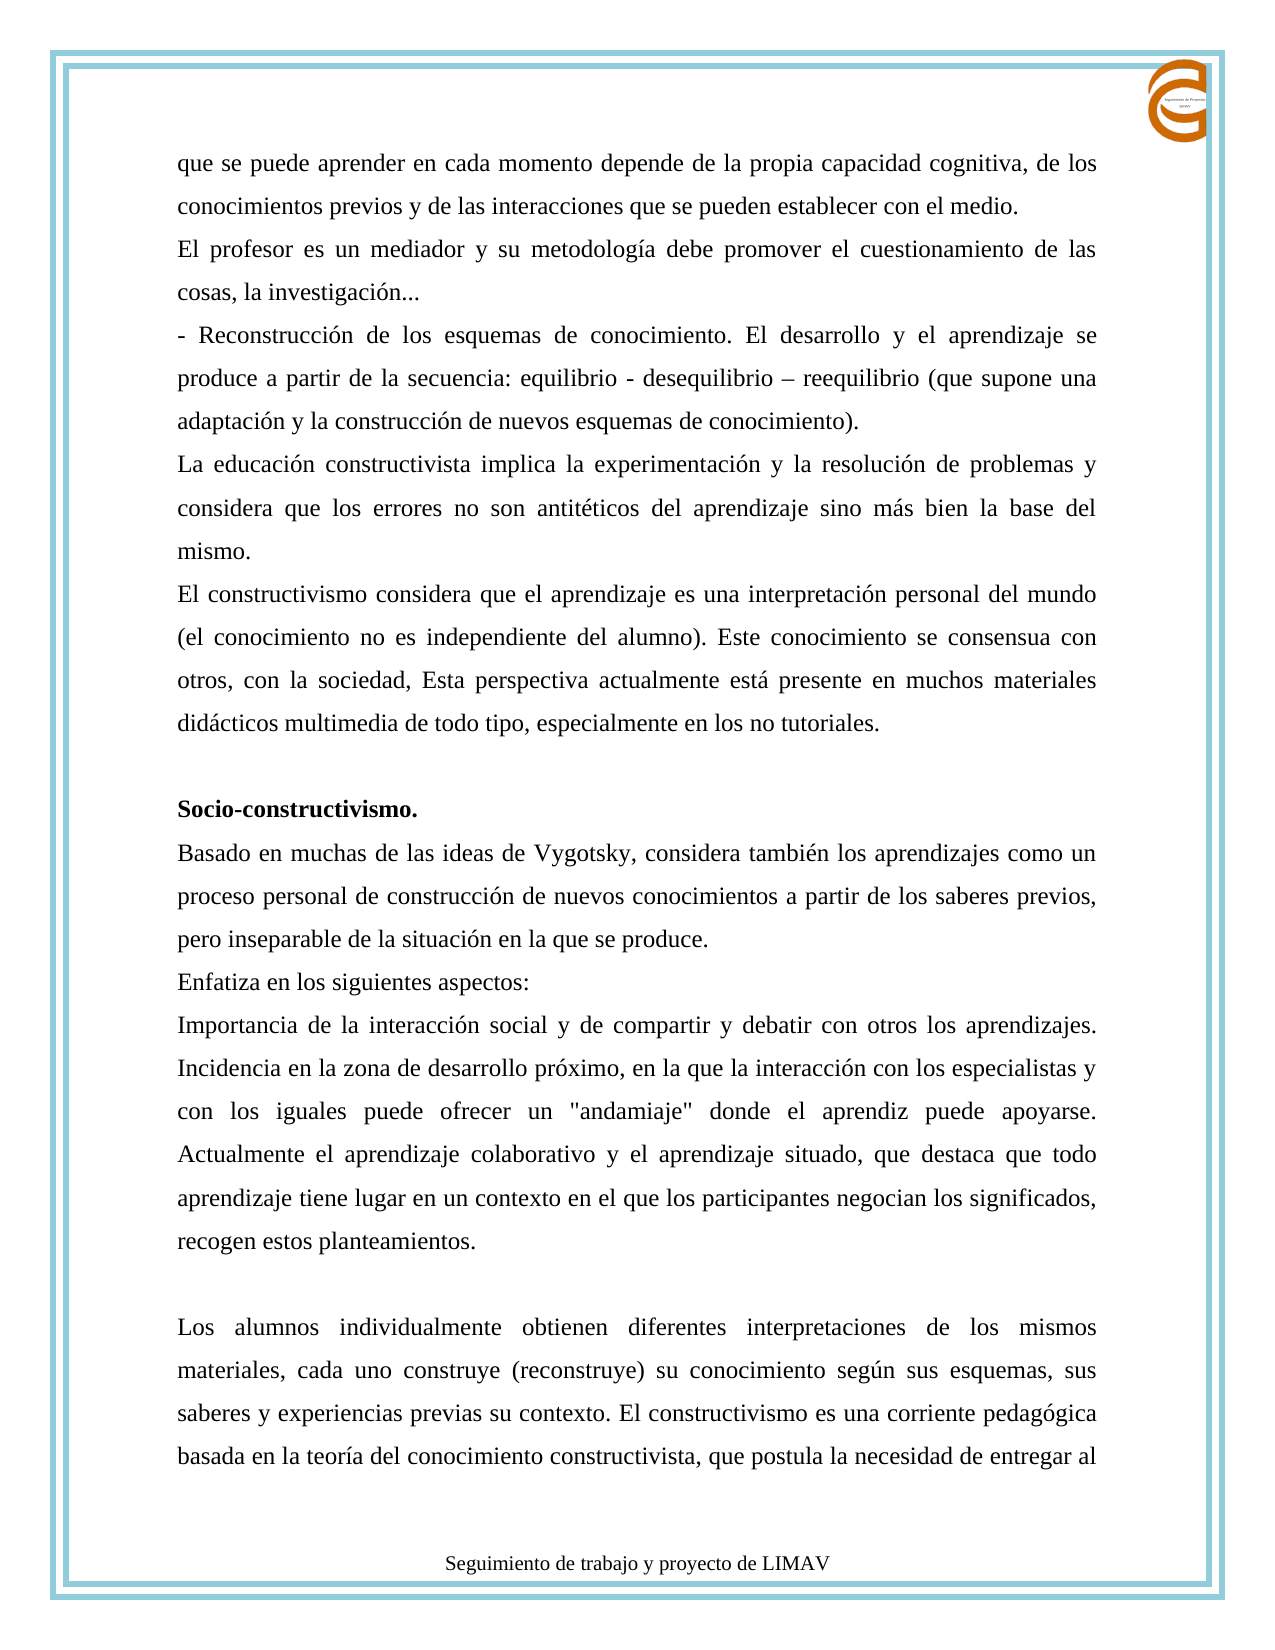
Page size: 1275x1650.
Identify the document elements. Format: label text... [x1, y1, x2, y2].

text - Reconstrucción de los esquemas de conocimiento. El desarrollo y el aprendizaje se produce a partir de la secuencia: equilibrio - desequilibrio – reequilibrio (que supone una adaptación y la construcción de nuevos esquemas de conocimiento). [177, 320, 1098, 435]
text El constructivismo considera que el aprendizaje es una interpretación personal del mundo (el conocimiento no es independiente del alumno). Este conocimiento se consensua con otros, con la sociedad, Esta perspectiva actualmente está presente en muchos materiales didácticos multimedia de todo tipo, especialmente en los no tutoriales. [177, 579, 1098, 737]
text La educación constructivista implica la experimentación y la resolución de problemas y considera que los errores no son antitéticos del aprendizaje sino más bien la base del mismo. [177, 449, 1098, 564]
text El profesor es un mediador y su metodología debe promover el cuestionamiento de las cosas, la investigación... [177, 234, 1098, 306]
text Enfatiza en los siguientes aspectos: [177, 967, 1098, 996]
text Importancia de la interacción social y de compartir y debatir con otros los aprendizajes. Incidencia en la zona de desarrollo próximo, en la que la interacción con los especialistas y con los iguales puede ofrecer un "andamiaje" donde el aprendiz puede apoyarse. Actualmente el aprendizaje colaborativo y el aprendizaje situado, que destaca que todo aprendizaje tiene lugar en un contexto en el que los participantes negocian los significados, recogen estos planteamientos. [177, 1010, 1098, 1254]
picture [1138, 56, 1218, 144]
text Socio-constructivismo. [177, 794, 1098, 823]
text Basado en muchas de las ideas de Vygotsky, considera también los aprendizajes como un proceso personal de construcción de nuevos conocimientos a partir de los saberes previos, pero inseparable de la situación en la que se produce. [177, 838, 1098, 953]
